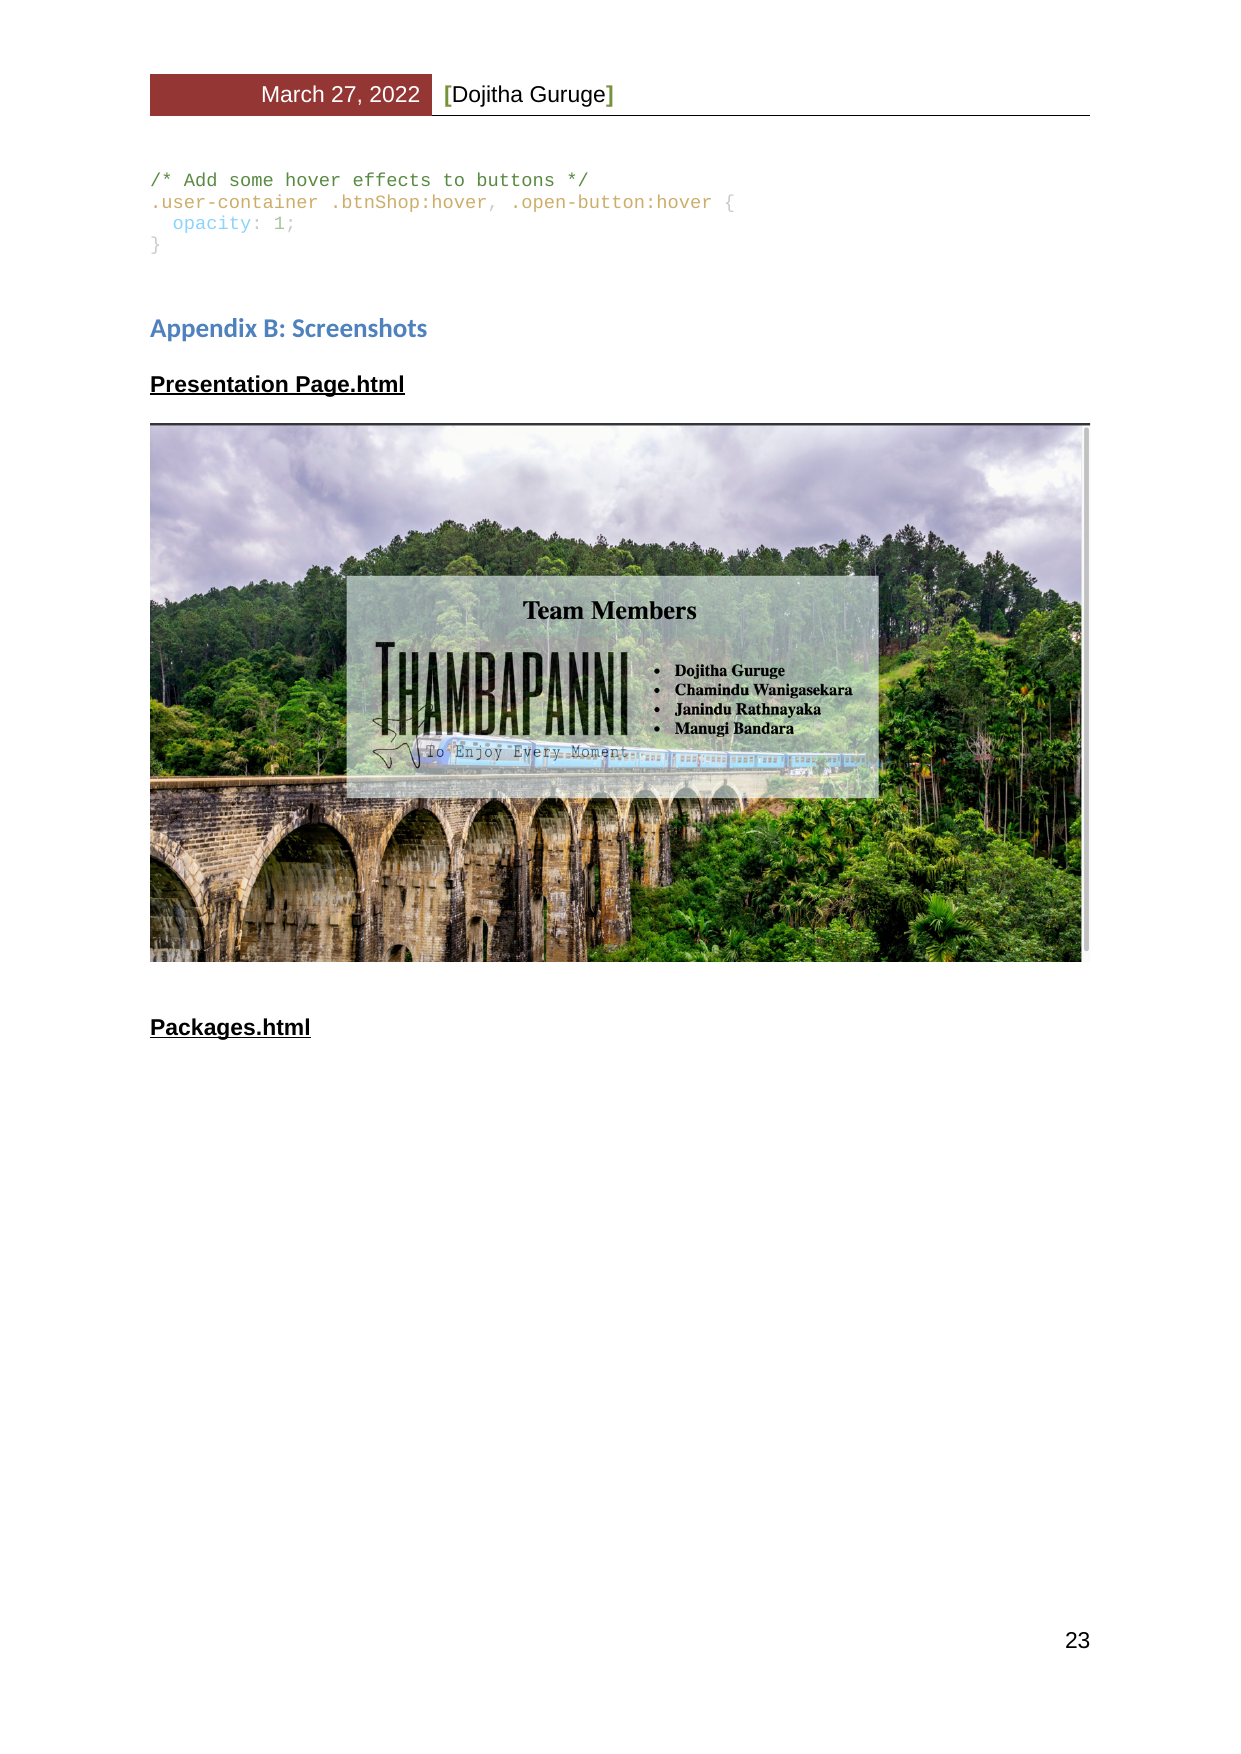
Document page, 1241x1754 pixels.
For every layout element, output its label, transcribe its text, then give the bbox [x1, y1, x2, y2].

text } [150, 235, 1090, 256]
picture [150, 423, 1091, 962]
text /* Add some hover effects to buttons */ [150, 171, 1090, 192]
text .user-container .btnShop:hover, .open-button:hover { [150, 192, 1090, 214]
text Packages.html [150, 1014, 1090, 1040]
text Presentation Page.html [150, 371, 1090, 397]
subtitle Appendix B: Screenshots [150, 311, 1090, 344]
text opacity: 1; [150, 214, 1090, 235]
